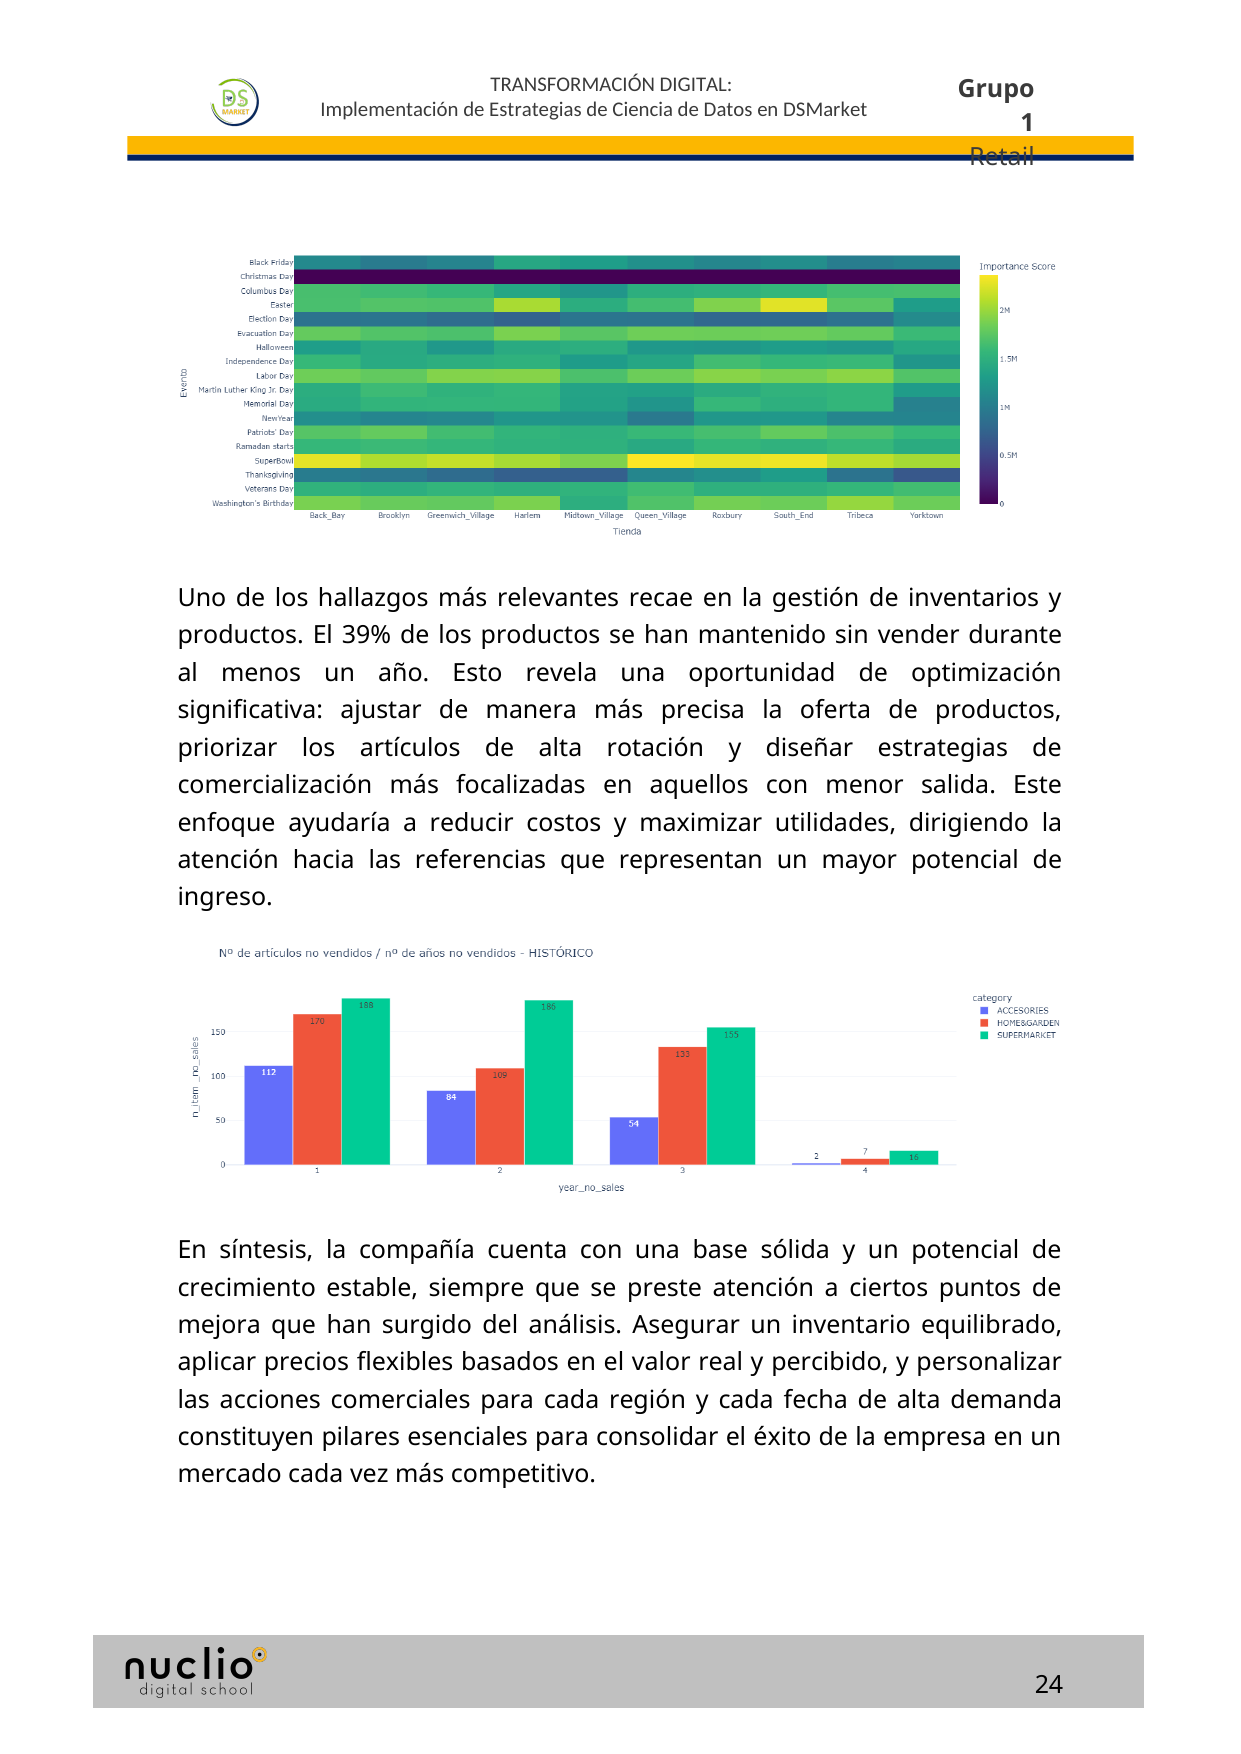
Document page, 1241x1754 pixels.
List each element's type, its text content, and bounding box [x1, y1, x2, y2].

picture [177, 241, 1063, 556]
text En síntesis, la compañía cuenta con una base sólida y un potencial de crecimiento estable, siempre que se preste atención a ciertos puntos de mejora que han surgido del análisis. Asegurar un inventario equilibrado, aplicar precios flexibles basados en el valor real y percibido, y personalizar las acciones comerciales para cada región y cada fecha de alta demanda constituyen pilares esenciales para consolidar el éxito de la empresa en un mercado cada vez más competitivo. [177, 1232, 1063, 1490]
picture [125, 1647, 267, 1698]
picture [205, 70, 264, 127]
picture [177, 937, 1063, 1208]
text Uno de los hallazgos más relevantes recae en la gestión de inventarios y productos. El 39% de los productos se han mantenido sin vender durante al menos un año. Esto revela una oportunidad de optimización significativa: ajustar de manera más precisa la oferta de productos, priorizar los artículos de alta rotación y diseñar estrategias de comercialización más focalizadas en aquellos con menor salida. Este enfoque ayudaría a reducir costos y maximizar utilidades, dirigiendo la atención hacia las referencias que representan un mayor potencial de ingreso. [177, 580, 1063, 913]
